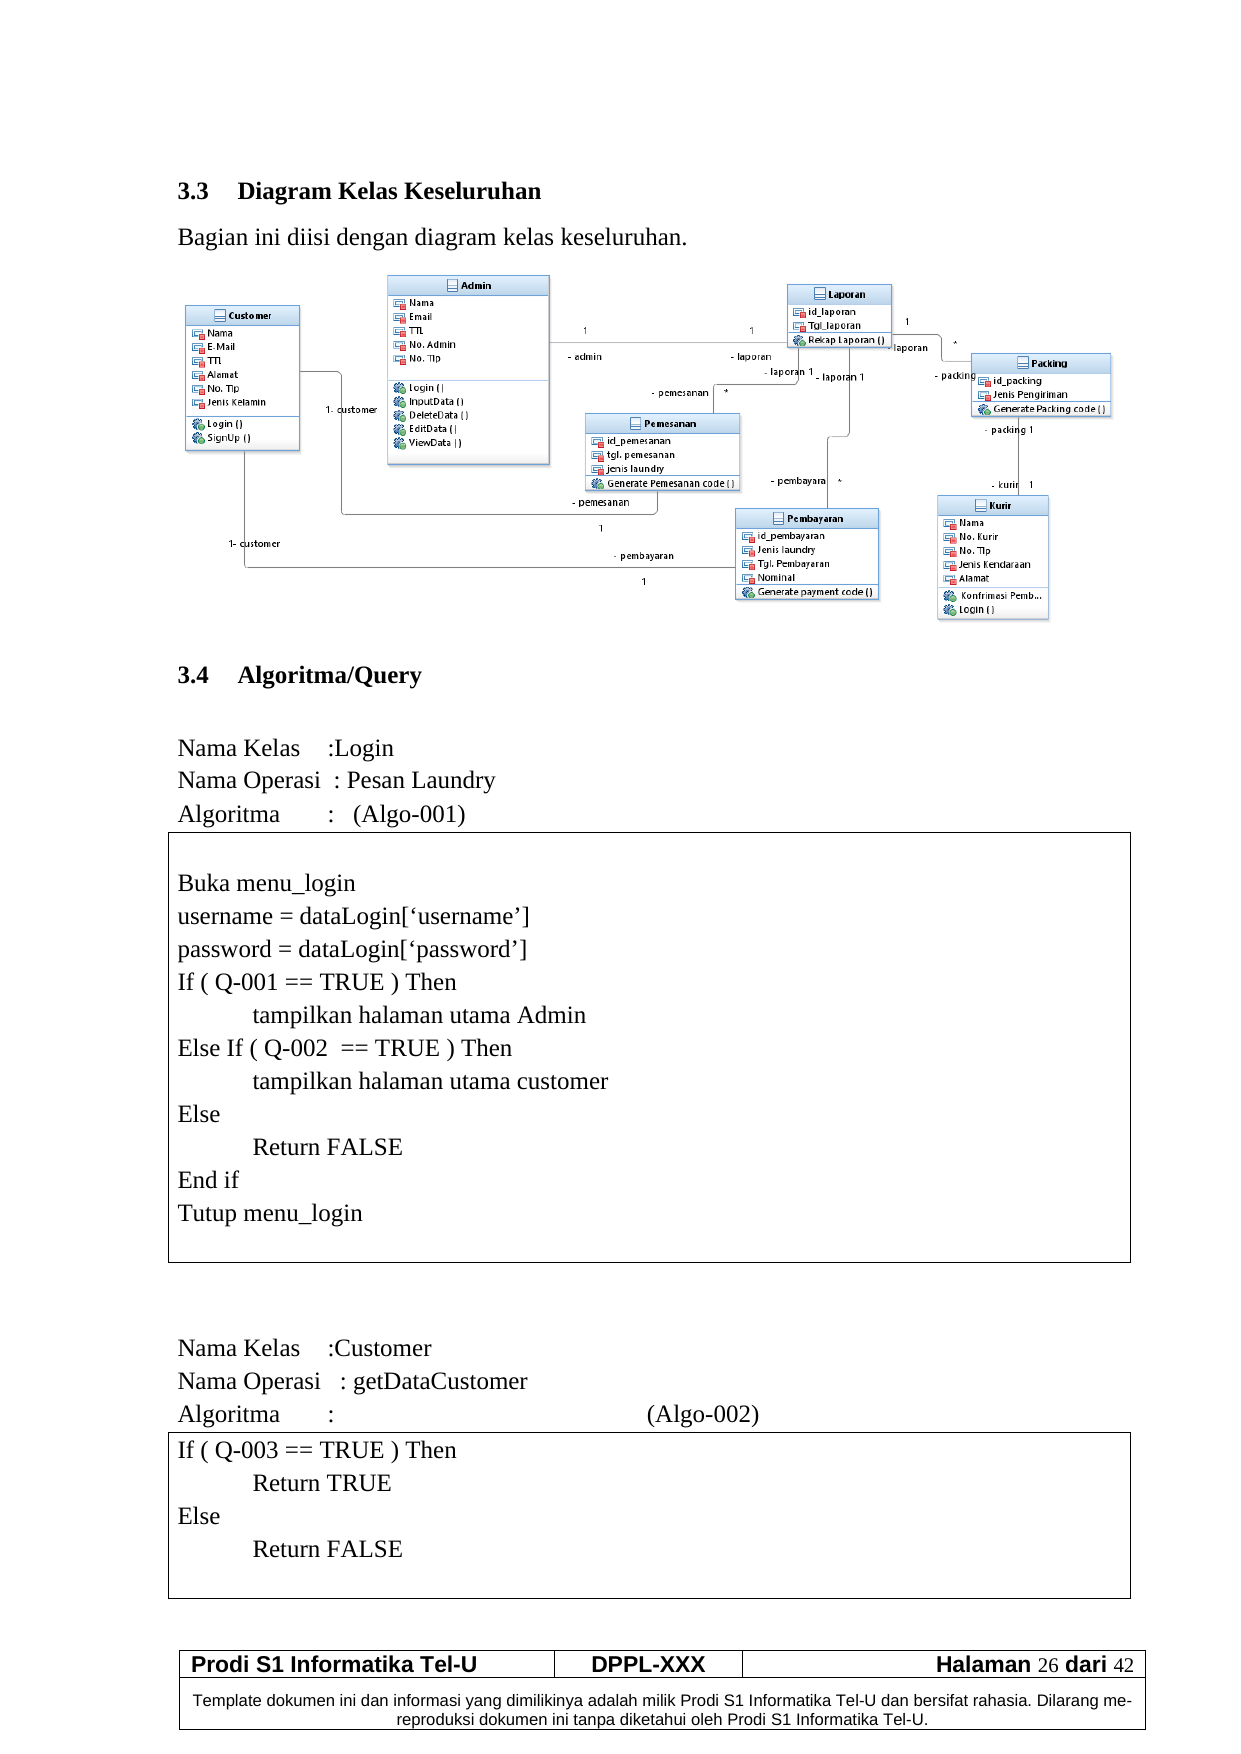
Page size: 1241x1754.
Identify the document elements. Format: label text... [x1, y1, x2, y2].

text Nama Operasi : getDataCustomer [177, 1366, 1122, 1395]
text Nama Kelas :Login [177, 733, 1122, 761]
text Else If ( Q-002 == TRUE ) Then [169, 1030, 1130, 1062]
text Return TRUE [169, 1465, 1130, 1497]
text tampilkan halaman utama customer [169, 1063, 1130, 1095]
picture [177, 267, 1123, 632]
text password = dataLogin[‘password’] [169, 931, 1130, 963]
text Bagian ini diisi dengan diagram kelas keseluruhan. [177, 222, 1122, 250]
text Return FALSE [169, 1531, 1130, 1563]
subtitle Diagram Kelas Keseluruhan [177, 176, 1122, 205]
subtitle Algoritma/Query [177, 660, 1122, 689]
text Else [169, 1096, 1130, 1128]
text Algoritma : (Algo-002) [177, 1399, 1122, 1428]
text username = dataLogin[‘username’] [169, 898, 1130, 929]
text Buka menu_login [169, 865, 1130, 897]
text tampilkan halaman utama Admin [169, 997, 1130, 1029]
text Return FALSE [169, 1129, 1130, 1161]
text Else [169, 1498, 1130, 1530]
text End if [169, 1162, 1130, 1194]
text Nama Operasi : Pesan Laundry [177, 766, 1122, 794]
text Tutup menu_login [169, 1195, 1130, 1227]
text If ( Q-001 == TRUE ) Then [169, 964, 1130, 996]
text If ( Q-003 == TRUE ) Then [169, 1433, 1130, 1464]
text Algoritma : (Algo-001) [177, 799, 1122, 827]
text Nama Kelas :Customer [177, 1333, 1122, 1362]
